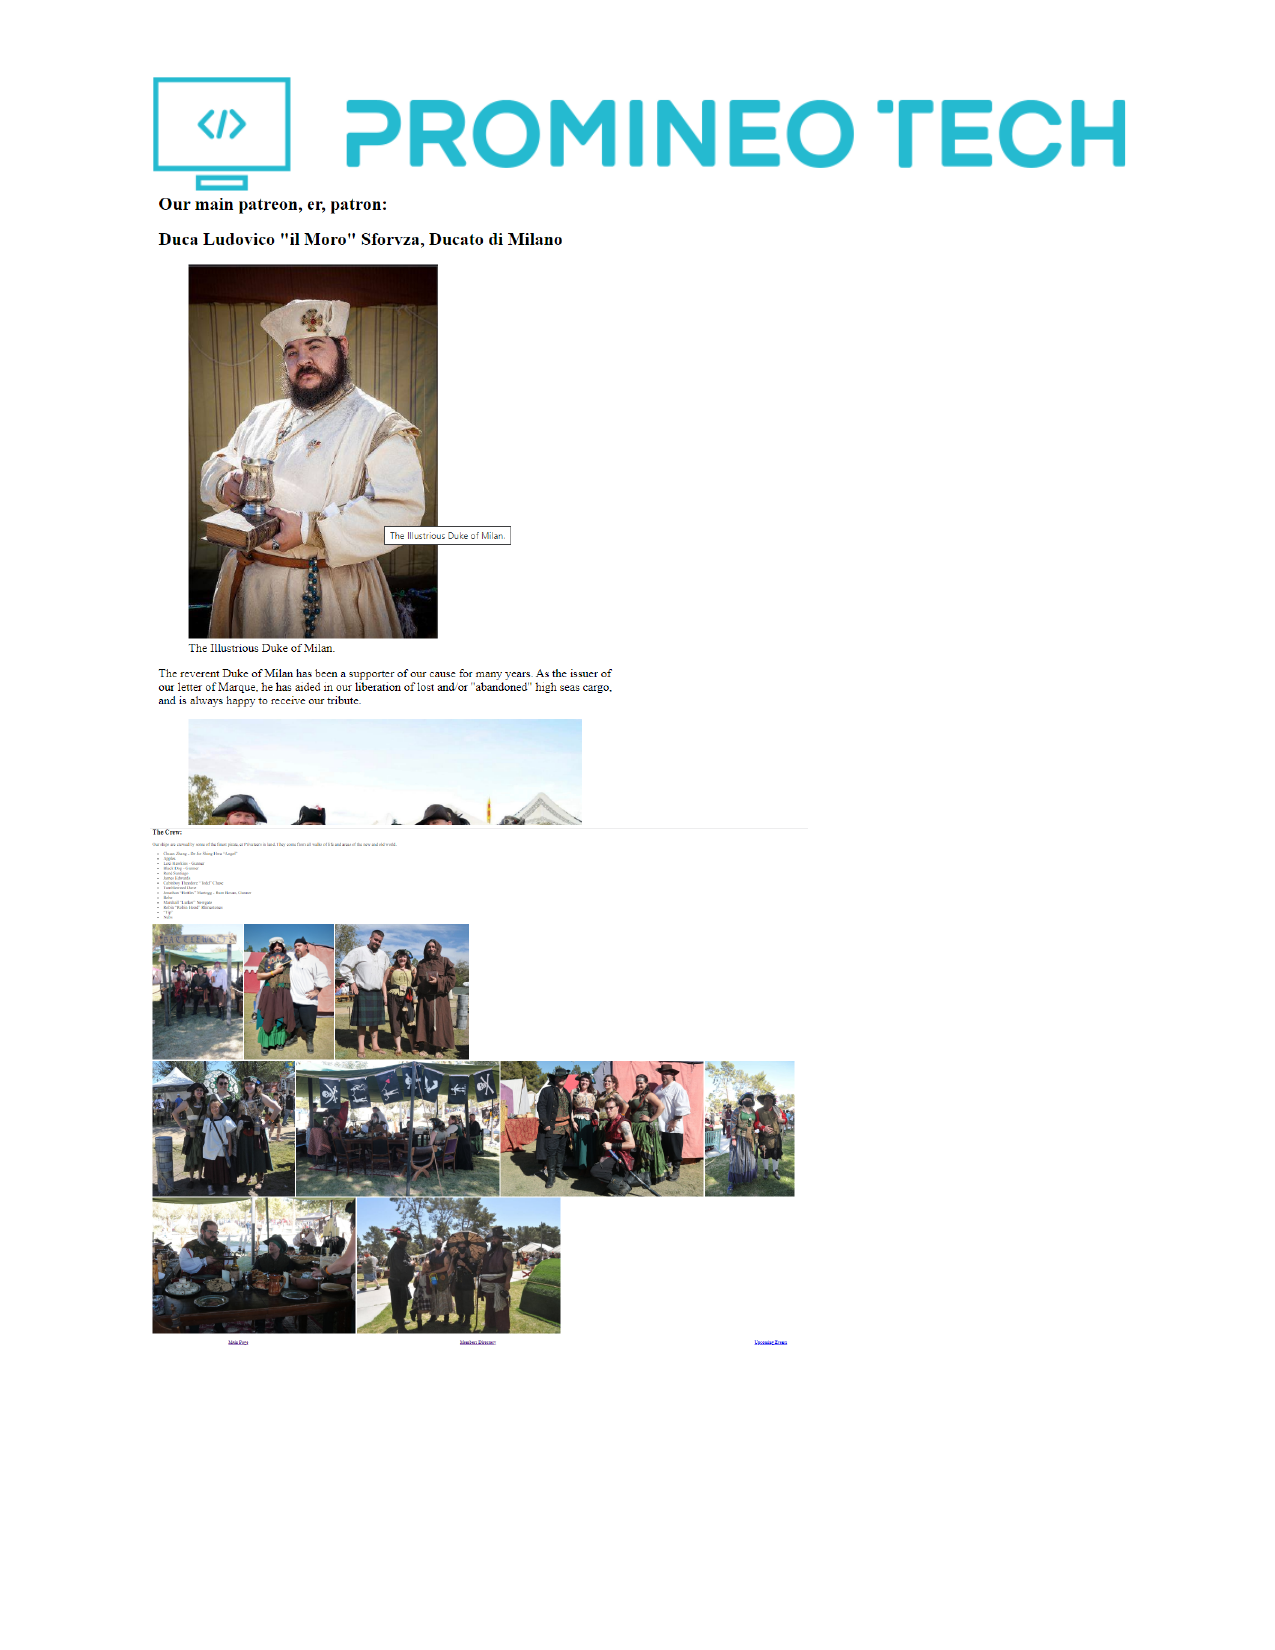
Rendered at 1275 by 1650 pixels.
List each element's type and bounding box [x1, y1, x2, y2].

picture [150, 827, 808, 1350]
picture [150, 75, 1125, 825]
